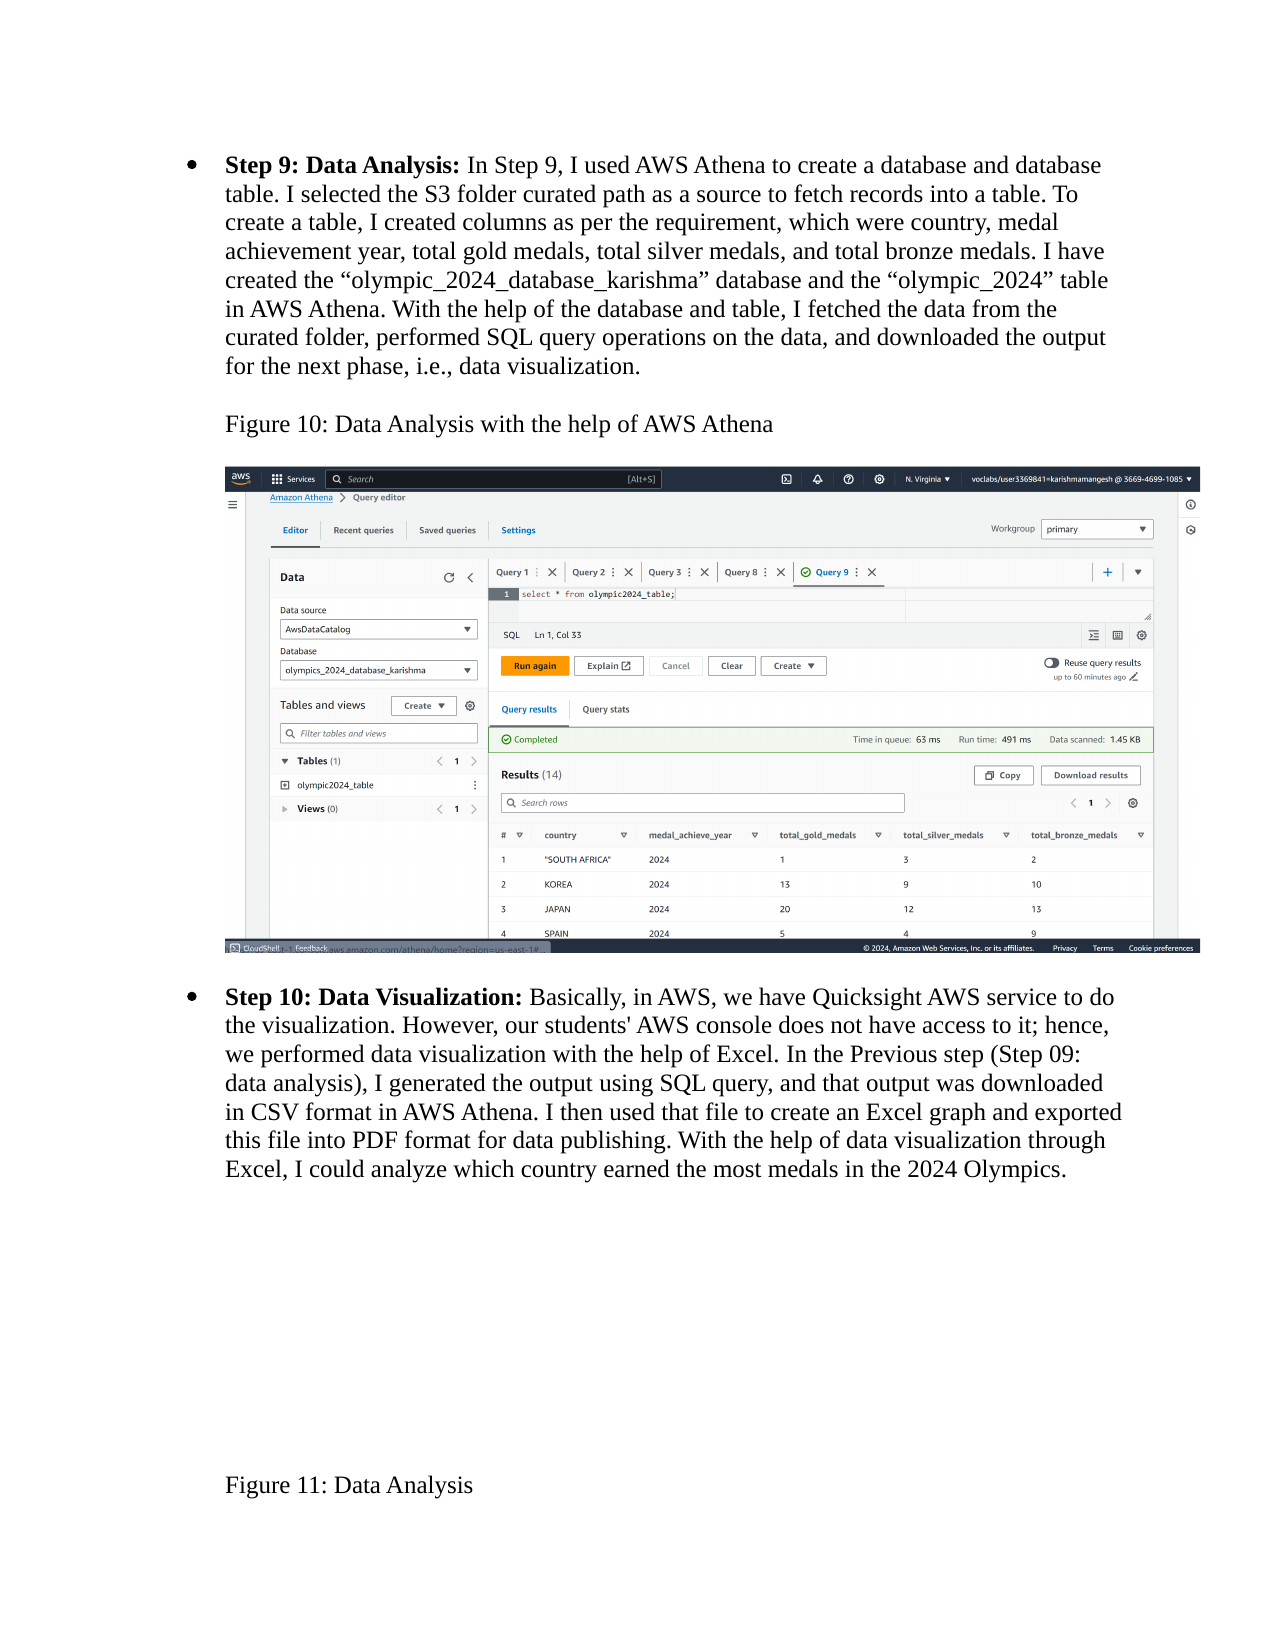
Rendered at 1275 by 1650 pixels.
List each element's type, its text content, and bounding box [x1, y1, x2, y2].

list Step 9: Data Analysis: In Step 9, I used AWS Athena to create a database and database table. I selected the S3 folder curated path as a source to fetch records into a table. To create a table, I created columns as per the requirement, which were country, medal achievement year, total gold medals, total silver medals, and total bronze medals. I have created the “olympic_2024_database_karishma” database and the “olympic_2024” table in AWS Athena. With the help of the database and table, I fetched the data from the curated folder, performed SQL query operations on the data, and downloaded the output for the next phase, i.e., data visualization. [187, 150, 1125, 380]
picture [225, 466, 1200, 953]
list Step 10: Data Visualization: Basically, in AWS, we have Quicksight AWS service to do the visualization. However, our students' AWS console does not have access to it; hence, we performed data visualization with the help of Excel. In the Previous step (Step 09: data analysis), I generated the output using SQL query, and that output was downloaded in CSV format in AWS Athena. I then used that file to create an Excel graph and exported this file into PDF format for data publishing. With the help of data visualization through Excel, I could analyze which country earned the most medals in the 2024 Olympics. [187, 982, 1125, 1183]
list Figure 11: Data Analysis [225, 1471, 1125, 1499]
list Figure 10: Data Analysis with the help of AWS Athena [225, 409, 1125, 437]
